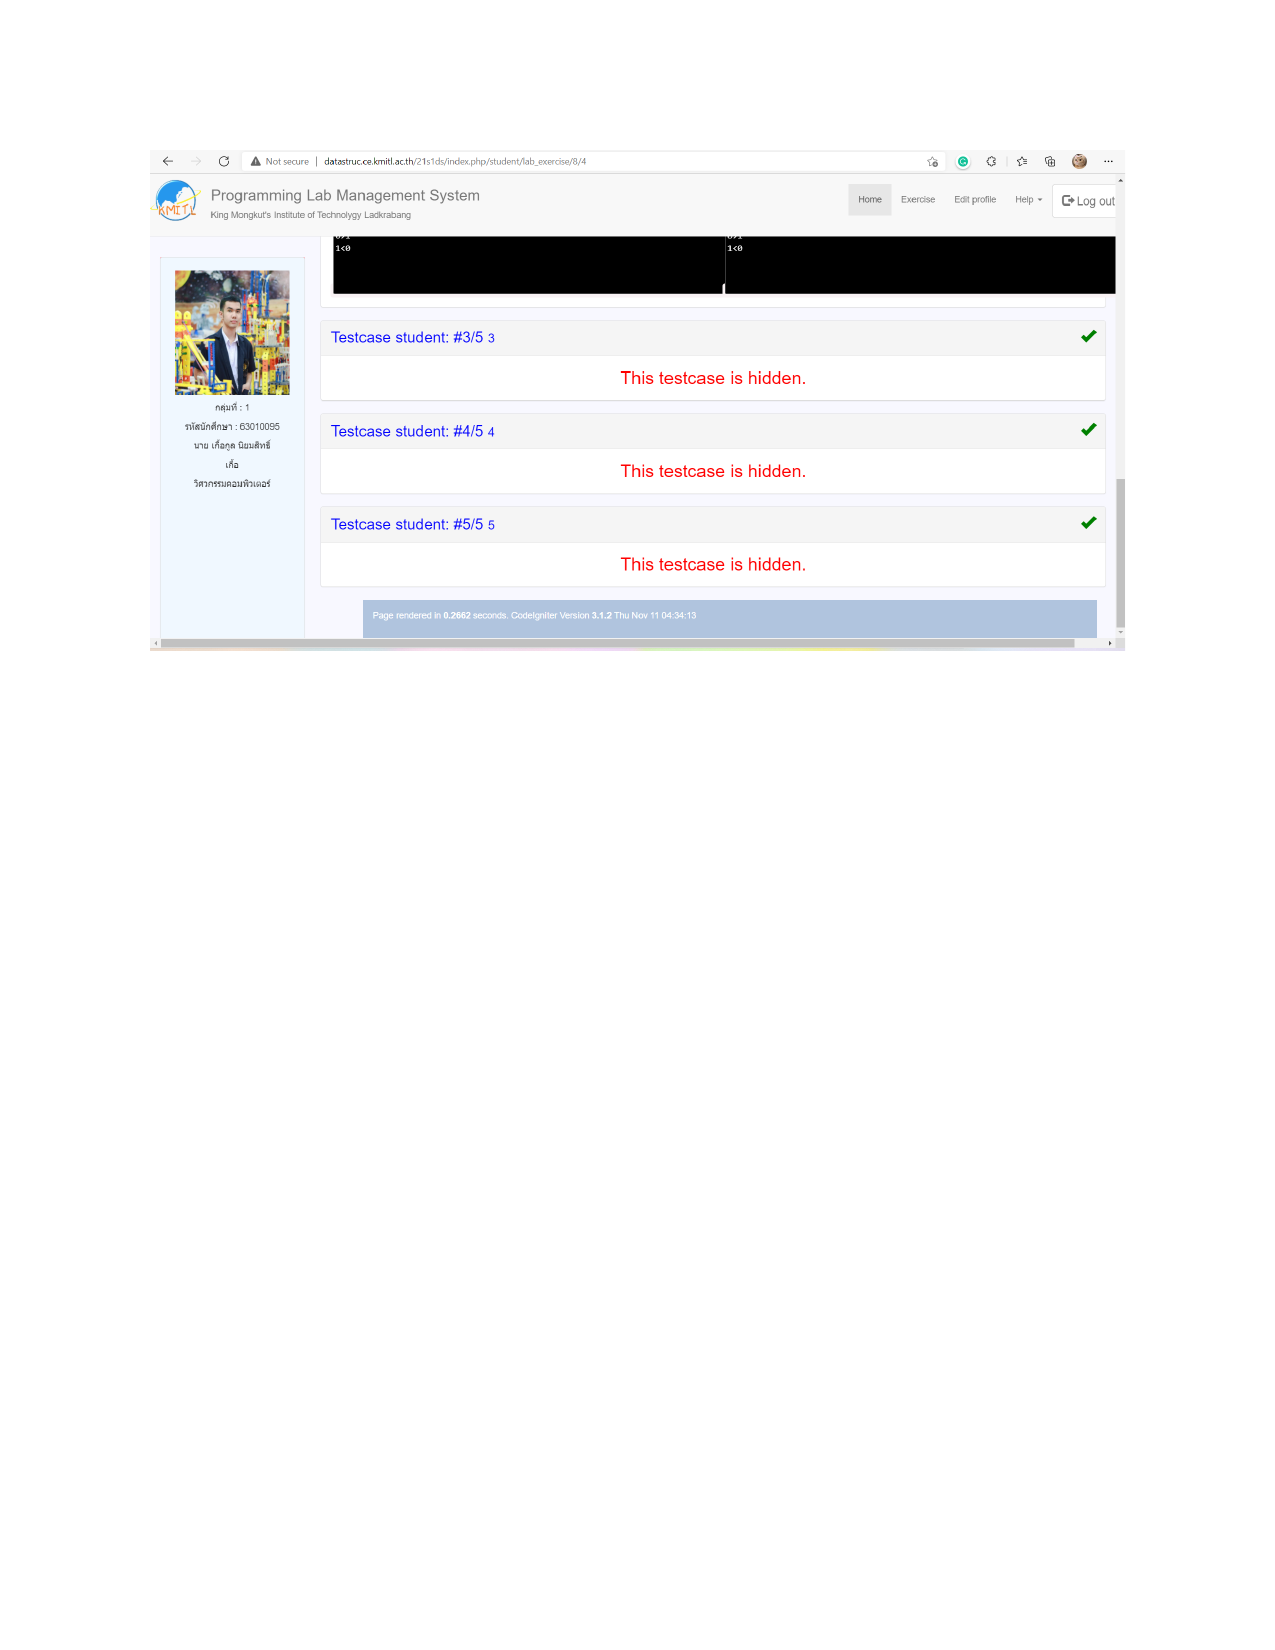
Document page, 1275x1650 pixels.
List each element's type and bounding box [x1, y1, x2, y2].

picture [150, 150, 1125, 651]
